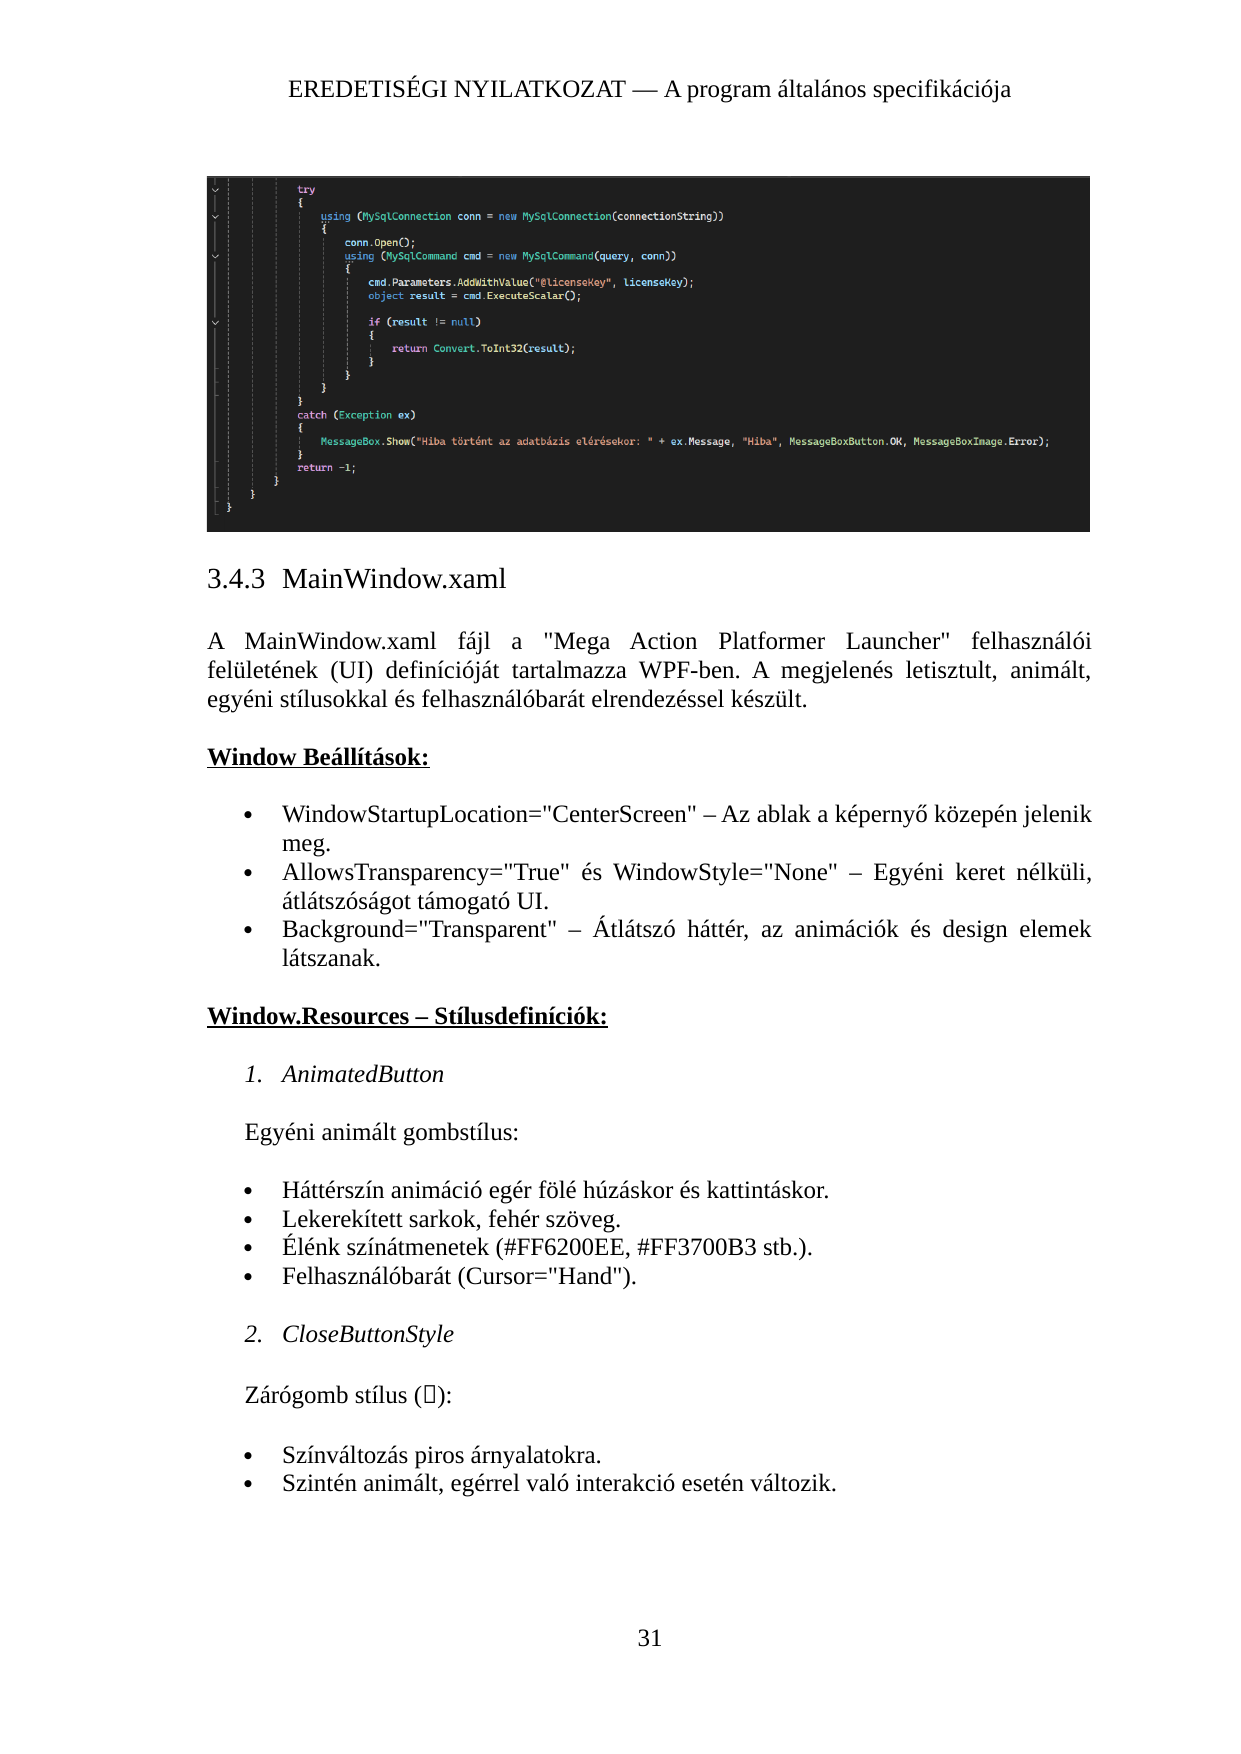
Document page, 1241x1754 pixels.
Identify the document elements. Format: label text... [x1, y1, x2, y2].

text Egyéni animált gombstílus: [207, 1117, 1092, 1146]
text Window.Resources – Stílusdefiníciók: [207, 1001, 1092, 1030]
list Background="Transparent" – Átlátszó háttér, az animációk és design elemek látszanak. [244, 914, 1092, 972]
list CloseButtonStyle [244, 1319, 1092, 1347]
text A MainWindow.xaml fájl a "Mega Action Platformer Launcher" felhasználói felületének (UI) definícióját tartalmazza WPF-ben. A megjelenés letisztult, animált, egyéni stílusokkal és felhasználóbarát elrendezéssel készült. [207, 626, 1092, 712]
list WindowStartupLocation="CenterScreen" – Az ablak a képernyő közepén jelenik meg. [244, 799, 1092, 857]
subtitle MainWindow.xaml [207, 561, 1092, 594]
text Zárógomb stílus (❌): [207, 1377, 1092, 1411]
list Lekerekített sarkok, fehér szöveg. [244, 1204, 1092, 1232]
list Színváltozás piros árnyalatokra. [244, 1440, 1092, 1468]
list Szintén animált, egérrel való interakció esetén változik. [244, 1468, 1092, 1497]
list Felhasználóbarát (Cursor="Hand"). [244, 1261, 1092, 1290]
list Háttérszín animáció egér fölé húzáskor és kattintáskor. [244, 1175, 1092, 1204]
list Élénk színátmenetek (#FF6200EE, #FF3700B3 stb.). [244, 1232, 1092, 1261]
text Window Beállítások: [207, 742, 1092, 770]
list AnimatedButton [244, 1059, 1092, 1088]
picture [206, 176, 1090, 532]
list AllowsTransparency="True" és WindowStyle="None" – Egyéni keret nélküli, átlátszóságot támogató UI. [244, 857, 1092, 914]
